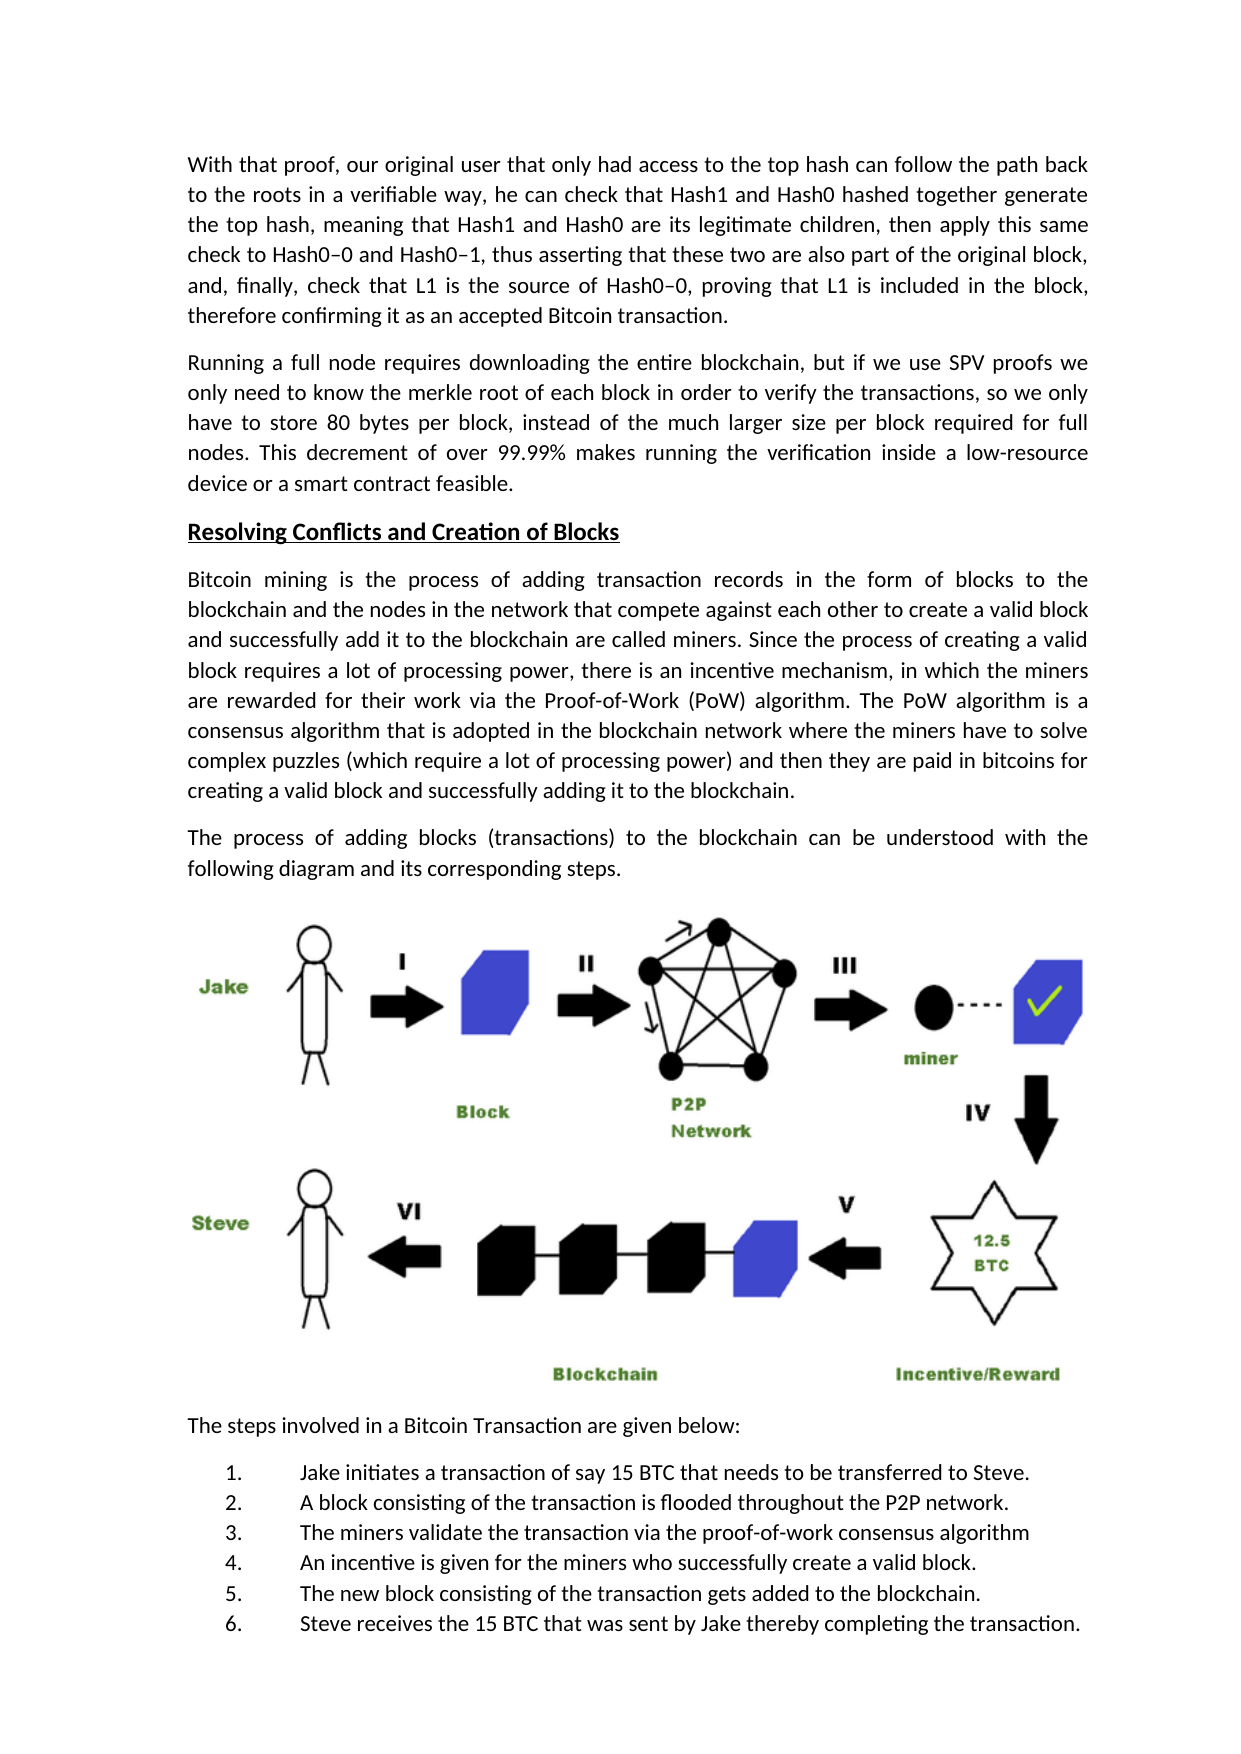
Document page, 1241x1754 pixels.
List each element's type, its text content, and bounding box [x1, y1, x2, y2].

list Steve receives the 15 BTC that was sent by Jake thereby completing the transaction. [225, 1609, 1090, 1637]
list An incentive is given for the miners who successfully create a valid block. [225, 1548, 1090, 1576]
text The steps involved in a Bitcoin Transaction are given below: [187, 1411, 1090, 1439]
text Bitcoin mining is the process of adding transaction records in the form of blocks to the blockchain and the nodes in the network that compete against each other to create a valid block and successfully add it to the blockchain are called miners. Since the process of creating a valid block requires a lot of processing power, there is an incentive mechanism, in which the miners are rewarded for their work via the Proof-of-Work (PoW) algorithm. The PoW algorithm is a consensus algorithm that is adopted in the blockchain network where the miners have to solve complex puzzles (which require a lot of processing power) and then they are paid in bitcoins for creating a valid block and successfully adding it to the blockchain. [187, 565, 1090, 805]
text Resolving Conflicts and Creation of Blocks [187, 516, 1090, 546]
list The miners validate the transaction via the proof-of-work consensus algorithm [225, 1518, 1090, 1546]
list Jake initiates a transaction of say 15 BTC that needs to be transferred to Steve. [225, 1458, 1090, 1486]
list A block consisting of the transaction is flooded throughout the P2P network. [225, 1488, 1090, 1516]
list The new block consisting of the transaction gets added to the blockchain. [225, 1579, 1090, 1607]
text With that proof, our original user that only had access to the top hash can follow the path back to the roots in a verifiable way, he can check that Hash1 and Hash0 hashed together generate the top hash, meaning that Hash1 and Hash0 are its legitimate children, then apply this same check to Hash0–0 and Hash0–1, thus asserting that these two are also part of the original block, and, finally, check that L1 is the source of Hash0–0, proving that L1 is included in the block, therefore confirming it as an accepted Bitcoin transaction. [187, 150, 1090, 329]
text Running a full node requires downloading the entire blockchain, but if we use SPV proofs we only need to know the merkle root of each block in order to verify the transactions, so we only have to store 80 bytes per block, instead of the much larger size per block required for full nodes. This decrement of over 99.99% makes running the verification inside a low-resource device or a smart contract feasible. [187, 348, 1090, 497]
text The process of adding blocks (transactions) to the blockchain can be understood with the following diagram and its corresponding steps. [187, 823, 1090, 882]
picture [187, 900, 1091, 1392]
